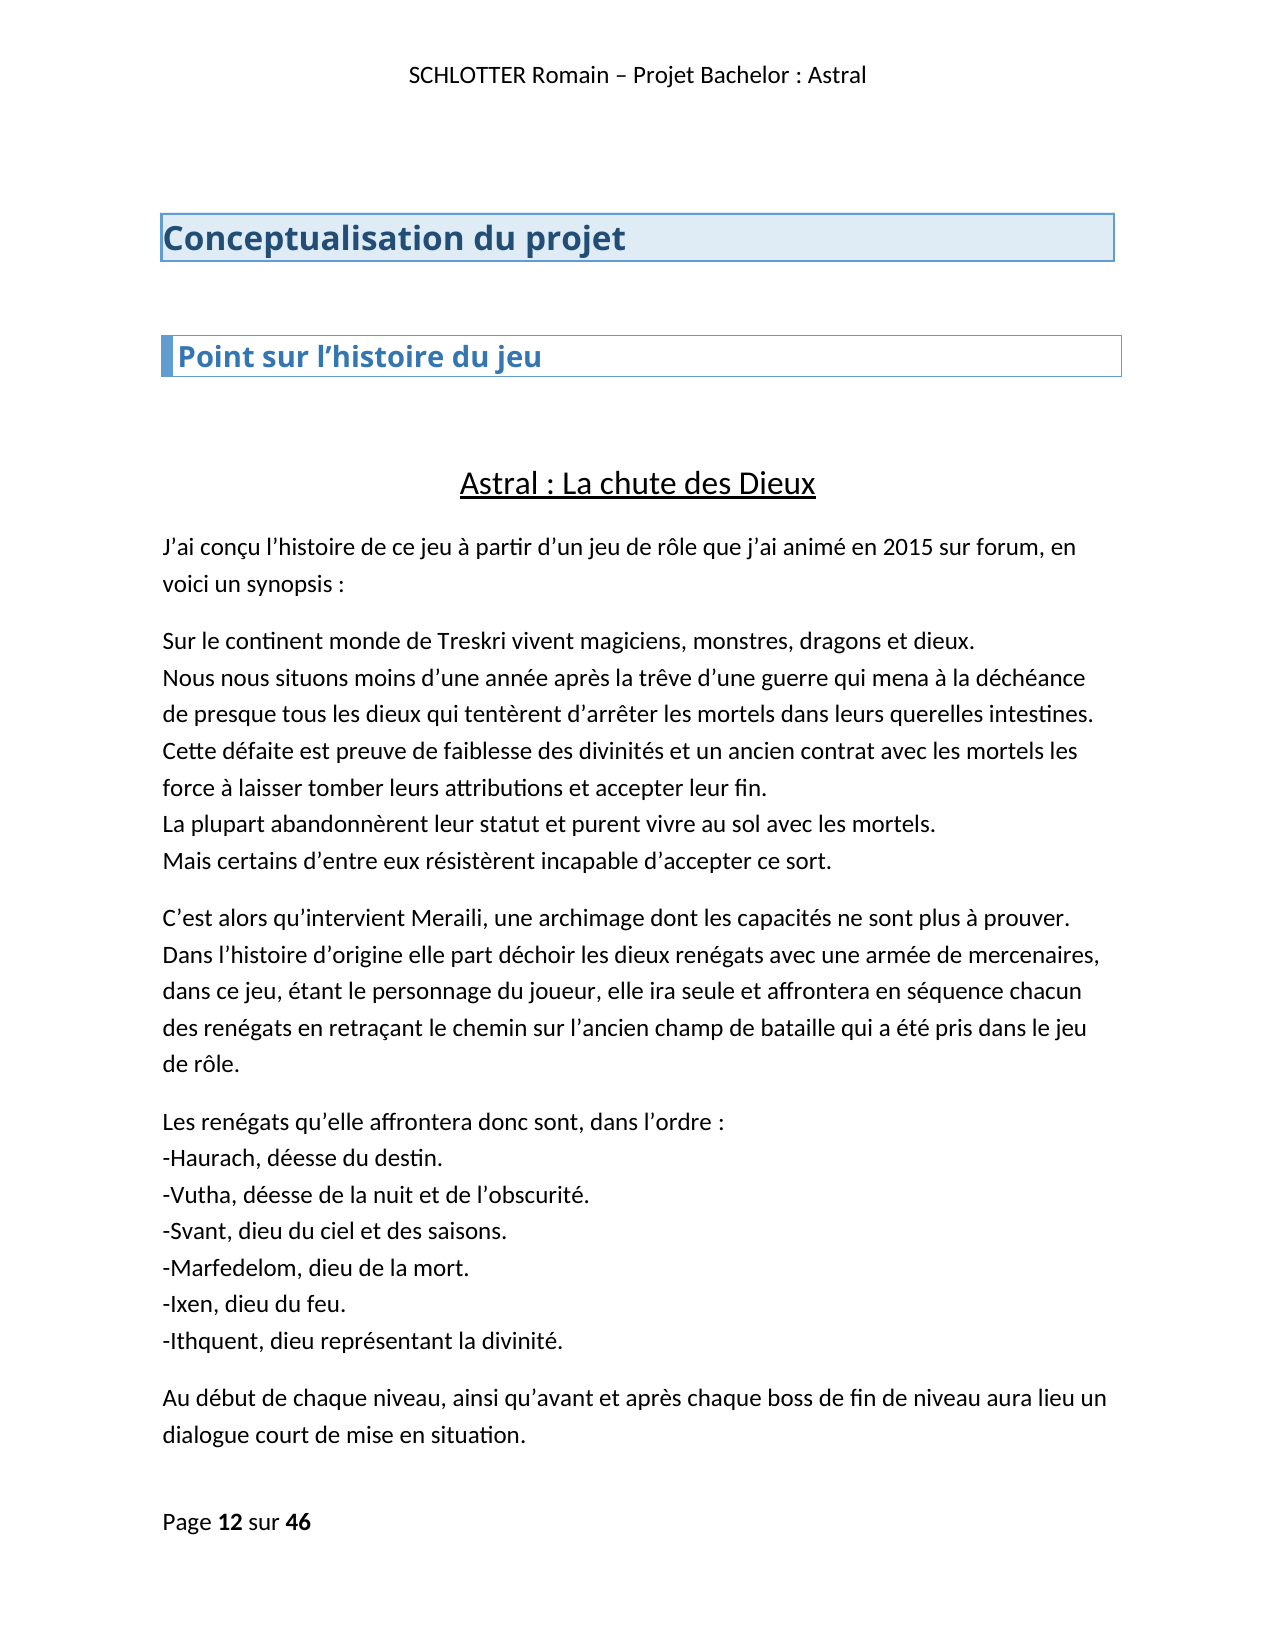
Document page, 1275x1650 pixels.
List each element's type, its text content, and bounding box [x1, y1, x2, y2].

subtitle Point sur l’histoire du jeu [173, 336, 1121, 376]
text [162, 1383, 1113, 1450]
text J’ai conçu l’histoire de ce jeu à partir d’un jeu de rôle que j’ai animé en 2015 sur forum, en voici un synopsis : [162, 531, 1113, 598]
text Astral : La chute des Dieux [162, 462, 1113, 502]
subtitle Conceptualisation du projet [163, 215, 1113, 260]
text Les renégats qu’elle affrontera donc sont, dans l’ordre : -Haurach, déesse du destin. -Vutha, déesse de la nuit et de l’obscurité. -Svant, dieu du ciel et des saisons. -Marfedelom, dieu de la mort. -Ixen, dieu du feu. -Ithquent, dieu représentant la divinité. [162, 1106, 1113, 1356]
text C’est alors qu’intervient Meraili, une archimage dont les capacités ne sont plus à prouver. Dans l’histoire d’origine elle part déchoir les dieux renégats avec une armée de mercenaires, dans ce jeu, étant le personnage du joueur, elle ira seule et affrontera en séquence chacun des renégats en retraçant le chemin sur l’ancien champ de bataille qui a été pris dans le jeu de rôle. [162, 902, 1113, 1079]
text Sur le continent monde de Treskri vivent magiciens, monstres, dragons et dieux. Nous nous situons moins d’une année après la trêve d’une guerre qui mena à la déchéance de presque tous les dieux qui tentèrent d’arrêter les mortels dans leurs querelles intestines. Cette défaite est preuve de faiblesse des divinités et un ancien contrat avec les mortels les force à laisser tomber leurs attributions et accepter leur fin. La plupart abandonnèrent leur statut et purent vivre au sol avec les mortels. Mais certains d’entre eux résistèrent incapable d’accepter ce sort. [162, 625, 1113, 875]
